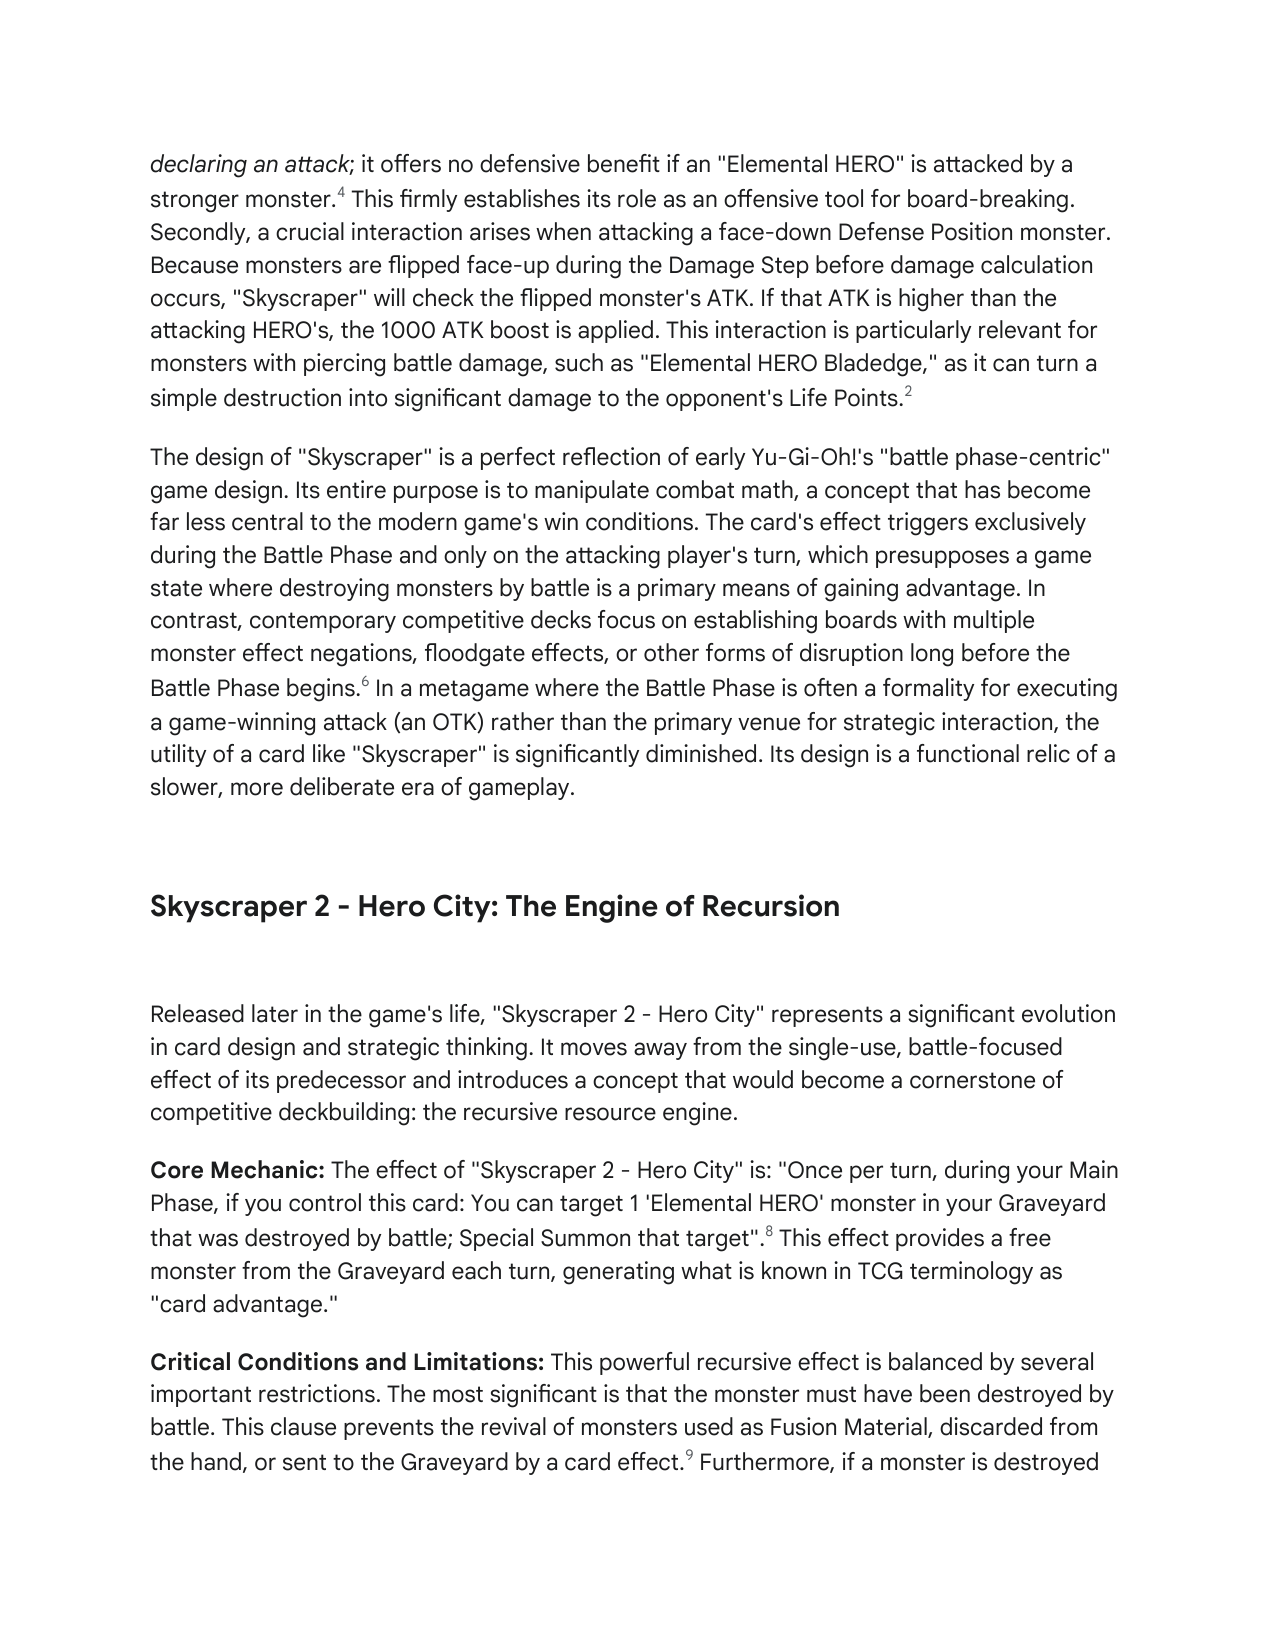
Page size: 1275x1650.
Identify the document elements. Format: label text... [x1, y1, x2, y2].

text Released later in the game's life, "Skyscraper 2 - Hero City" represents a significant evolution in card design and strategic thinking. It moves away from the single-use, battle-focused effect of its predecessor and introduces a concept that would become a cornerstone of competitive deckbuilding: the recursive resource engine. [150, 1001, 1125, 1127]
text The design of "Skyscraper" is a perfect reflection of early Yu-Gi-Oh!'s "battle phase-centric" game design. Its entire purpose is to manipulate combat math, a concept that has become far less central to the modern game's win conditions. The card's effect triggers exclusively during the Battle Phase and only on the attacking player's turn, which presupposes a game state where destroying monsters by battle is a primary means of gaining advantage. In contrast, contemporary competitive decks focus on establishing boards with multiple monster effect negations, floodgate effects, or other forms of disruption long before the Battle Phase begins.6 In a metagame where the Battle Phase is often a formality for executing a game-winning attack (an OTK) rather than the primary venue for strategic interaction, the utility of a card like "Skyscraper" is significantly diminished. Its design is a functional relic of a slower, more deliberate era of gameplay. [150, 443, 1125, 802]
subtitle Skyscraper 2 - Hero City: The Engine of Recursion [150, 889, 1125, 925]
text Core Mechanic: The effect of "Skyscraper 2 - Hero City" is: "Once per turn, during your Main Phase, if you control this card: You can target 1 'Elemental HERO' monster in your Graveyard that was destroyed by battle; Special Summon that target".8 This effect provides a free monster from the Graveyard each turn, generating what is known in TCG terminology as "card advantage." [150, 1156, 1125, 1319]
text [150, 150, 1125, 414]
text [150, 1348, 1125, 1478]
